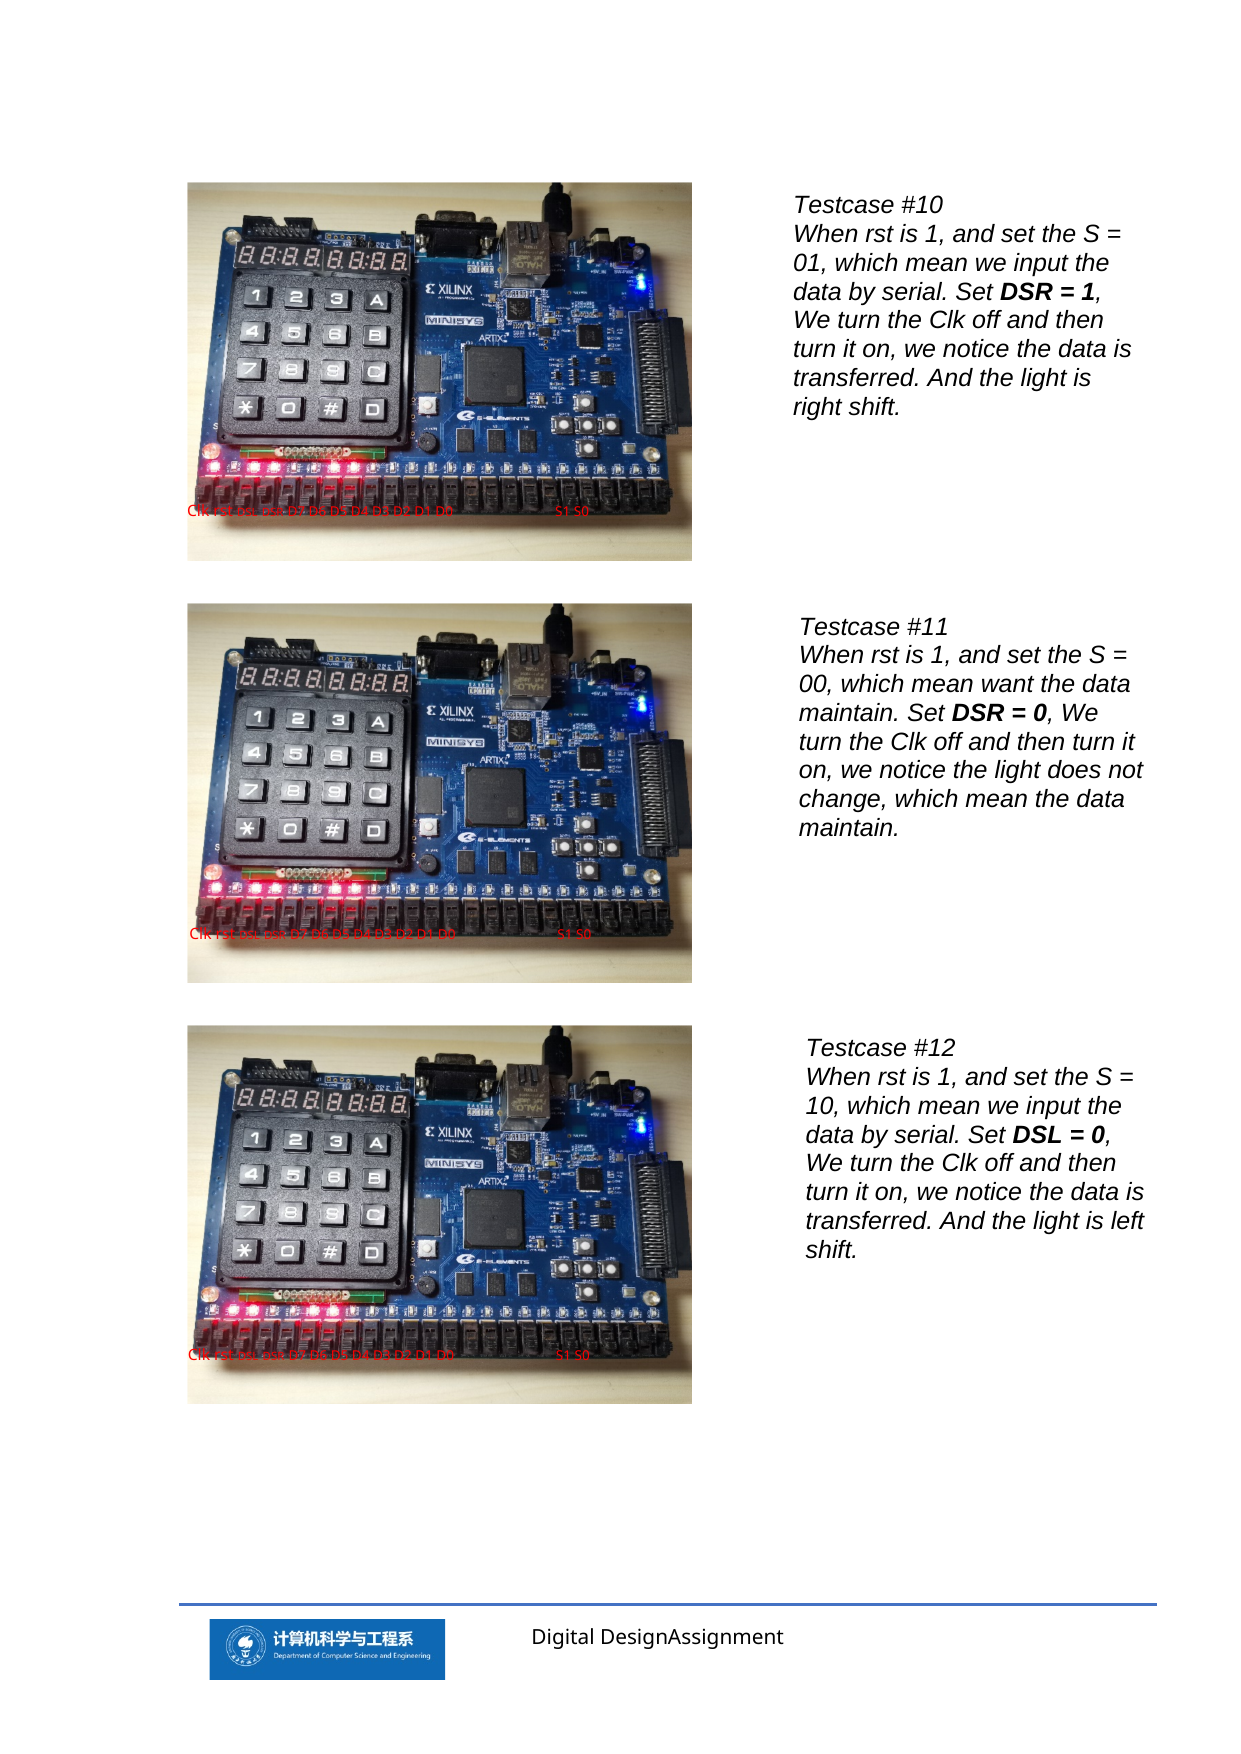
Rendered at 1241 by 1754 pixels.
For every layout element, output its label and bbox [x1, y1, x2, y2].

picture [188, 1026, 692, 1404]
picture [188, 183, 692, 561]
picture [209, 1619, 446, 1680]
picture [188, 604, 692, 983]
